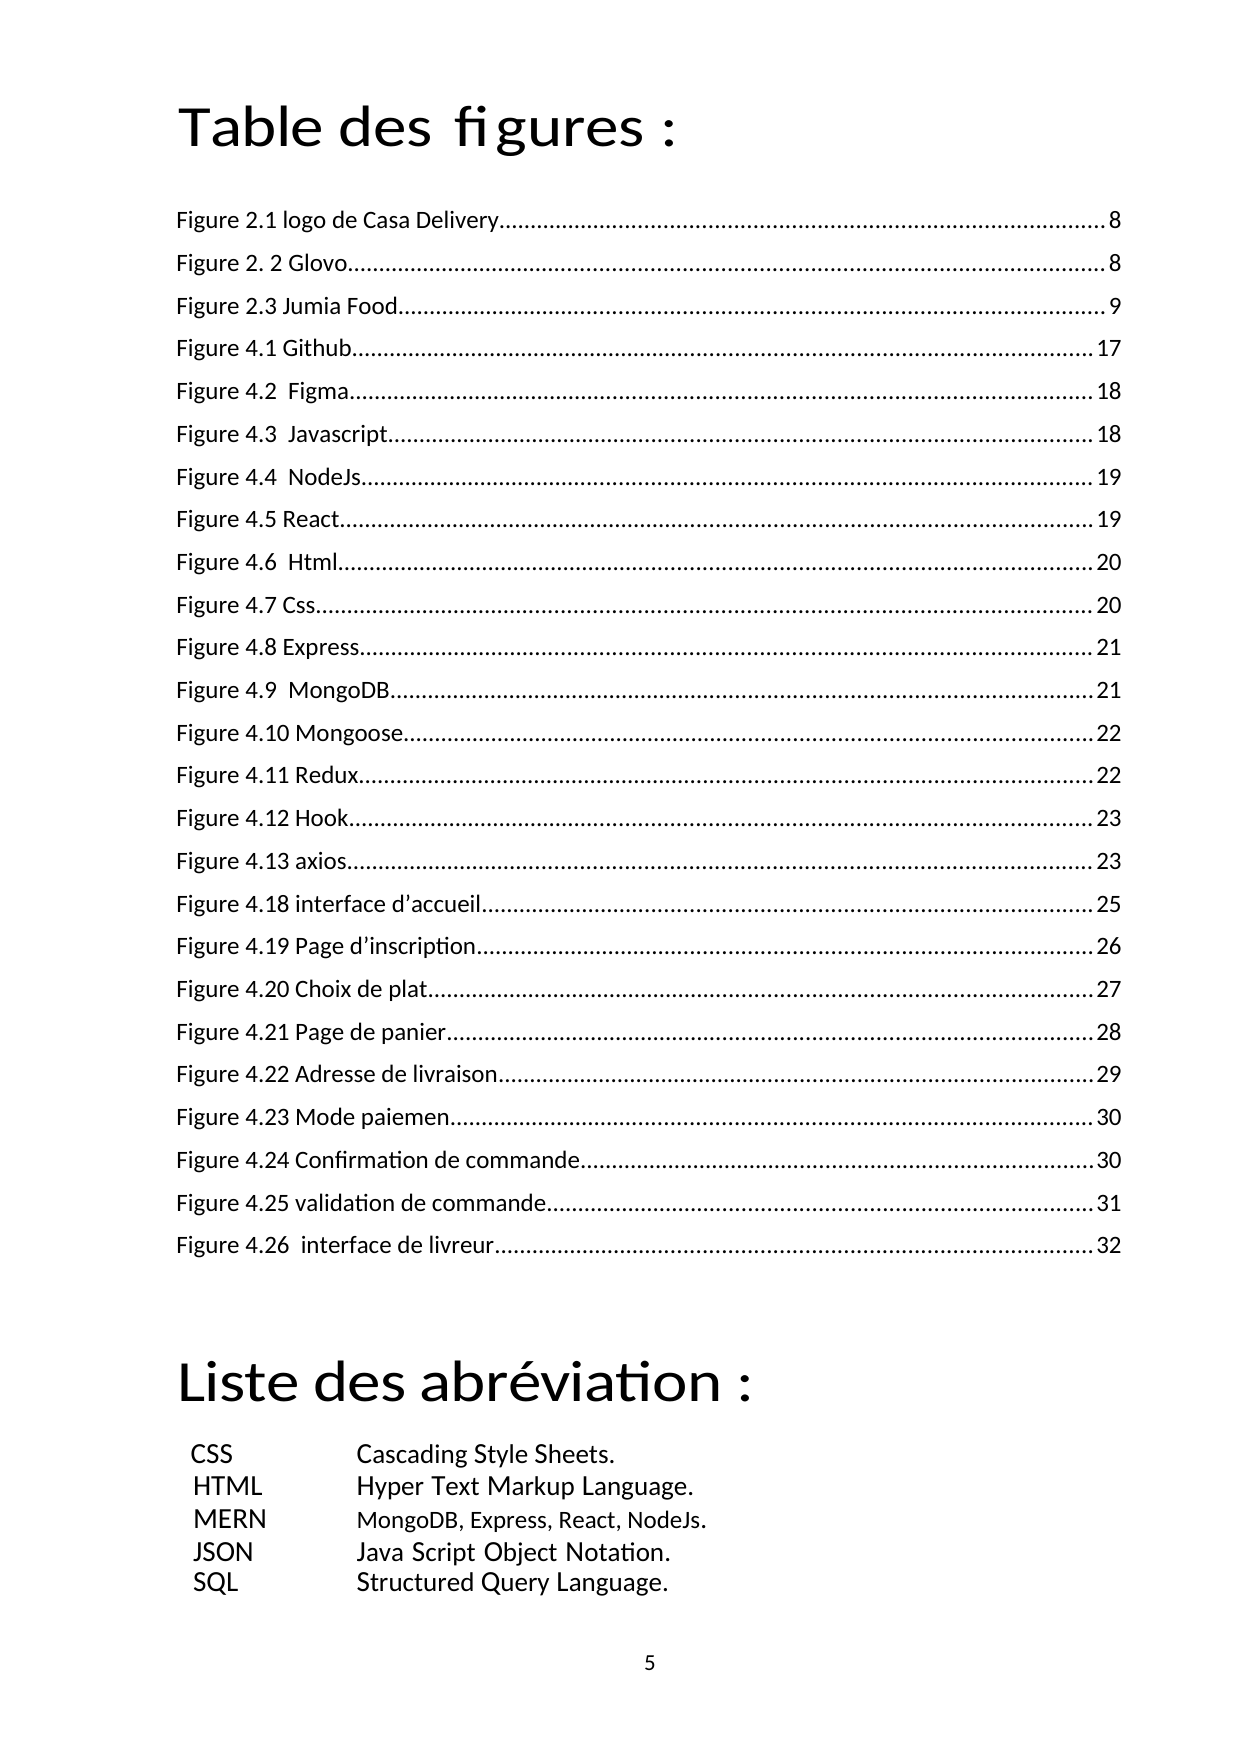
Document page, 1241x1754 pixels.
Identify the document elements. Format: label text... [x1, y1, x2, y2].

text Figure 4.22 Adresse de livraison 29 [176, 1059, 1122, 1089]
text Figure 4.26 interface de livreur 32 [176, 1229, 1122, 1260]
text Table des figures : [178, 108, 1122, 156]
text Figure 4.24 Confirmation de commande 30 [176, 1144, 1122, 1174]
text Figure 4.23 Mode paiemen 30 [176, 1101, 1122, 1132]
text Figure 4.25 validation de commande 31 [176, 1187, 1122, 1217]
text Figure 4.7 Css 20 [176, 589, 1122, 619]
text Figure 4.9 MongoDB 21 [176, 674, 1122, 705]
text SQL Structured Query Language. [193, 1568, 1122, 1597]
text Figure 4.12 Hook 23 [176, 802, 1122, 833]
text JSON Java Script Object Notation. [193, 1536, 768, 1568]
text MERN MongoDB, Express, React, NodeJs. [193, 1503, 889, 1535]
text Figure 4.19 Page d’inscription 26 [176, 931, 1122, 961]
text Figure 4.1 Github 17 [176, 333, 1122, 363]
text Figure 4.2 Figma 18 [176, 375, 1122, 406]
text Figure 4.3 Javascript 18 [176, 418, 1122, 448]
text Figure 2.1 logo de Casa Delivery 8 [176, 204, 1122, 235]
text Figure 2. 2 Glovo 8 [176, 247, 1122, 278]
text Figure 4.13 axios 23 [176, 845, 1122, 876]
text Figure 4.21 Page de panier 28 [176, 1016, 1122, 1046]
text Figure 4.5 React 19 [176, 503, 1122, 534]
text Figure 4.20 Choix de plat 27 [176, 973, 1122, 1004]
text Liste des abréviation : [177, 1345, 1122, 1416]
text Figure 4.8 Express 21 [176, 632, 1122, 662]
text Figure 4.6 Html 20 [176, 546, 1122, 577]
text Figure 4.18 interface d’accueil 25 [176, 888, 1122, 918]
text Figure 4.10 Mongoose 22 [176, 717, 1122, 747]
text Figure 2.3 Jumia Food 9 [176, 290, 1122, 320]
text Figure 4.4 NodeJs 19 [176, 461, 1122, 491]
text Figure 4.11 Redux 22 [176, 760, 1122, 790]
text HTML Hyper Text Markup Language. [193, 1470, 889, 1502]
text CSS Cascading Style Sheets. [177, 1440, 1122, 1469]
